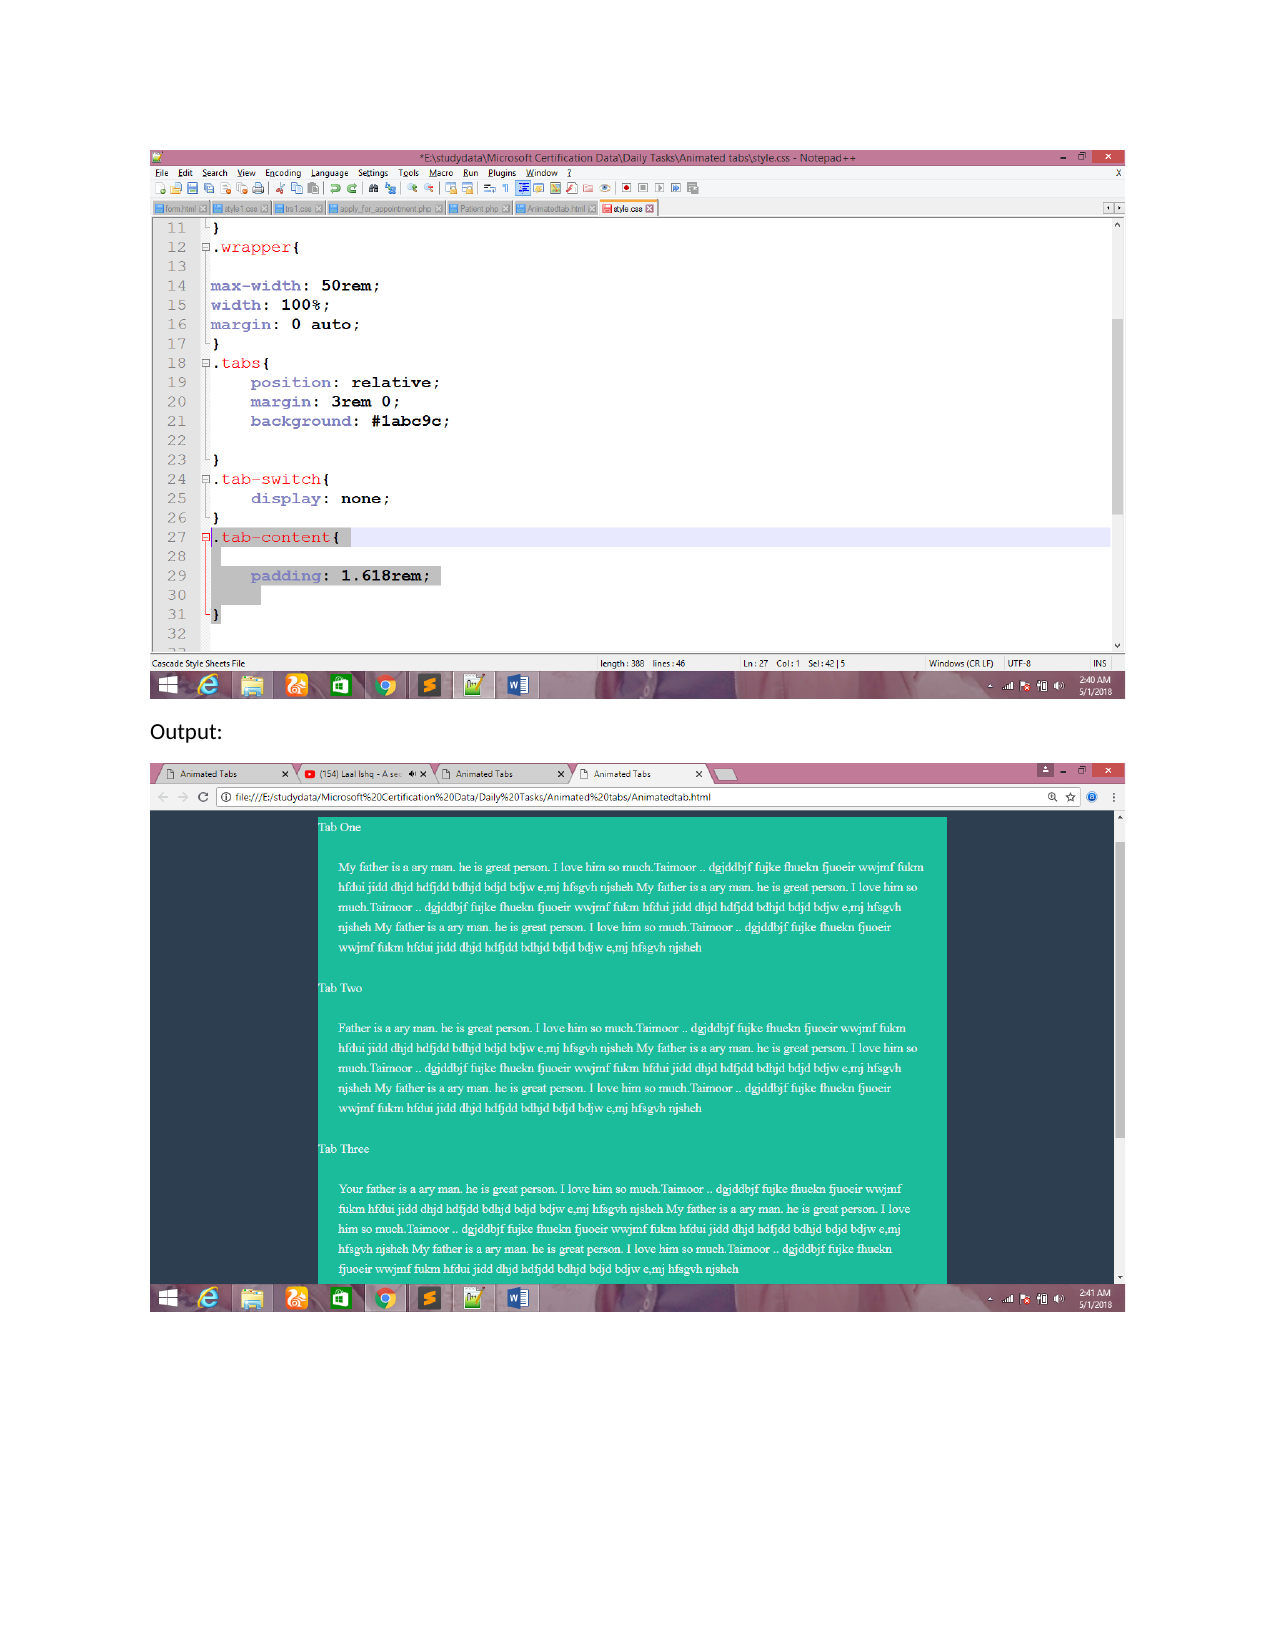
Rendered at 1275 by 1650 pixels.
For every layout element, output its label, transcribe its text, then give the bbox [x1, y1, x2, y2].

text Output: [150, 717, 1125, 745]
picture [150, 150, 1125, 699]
picture [150, 763, 1125, 1312]
